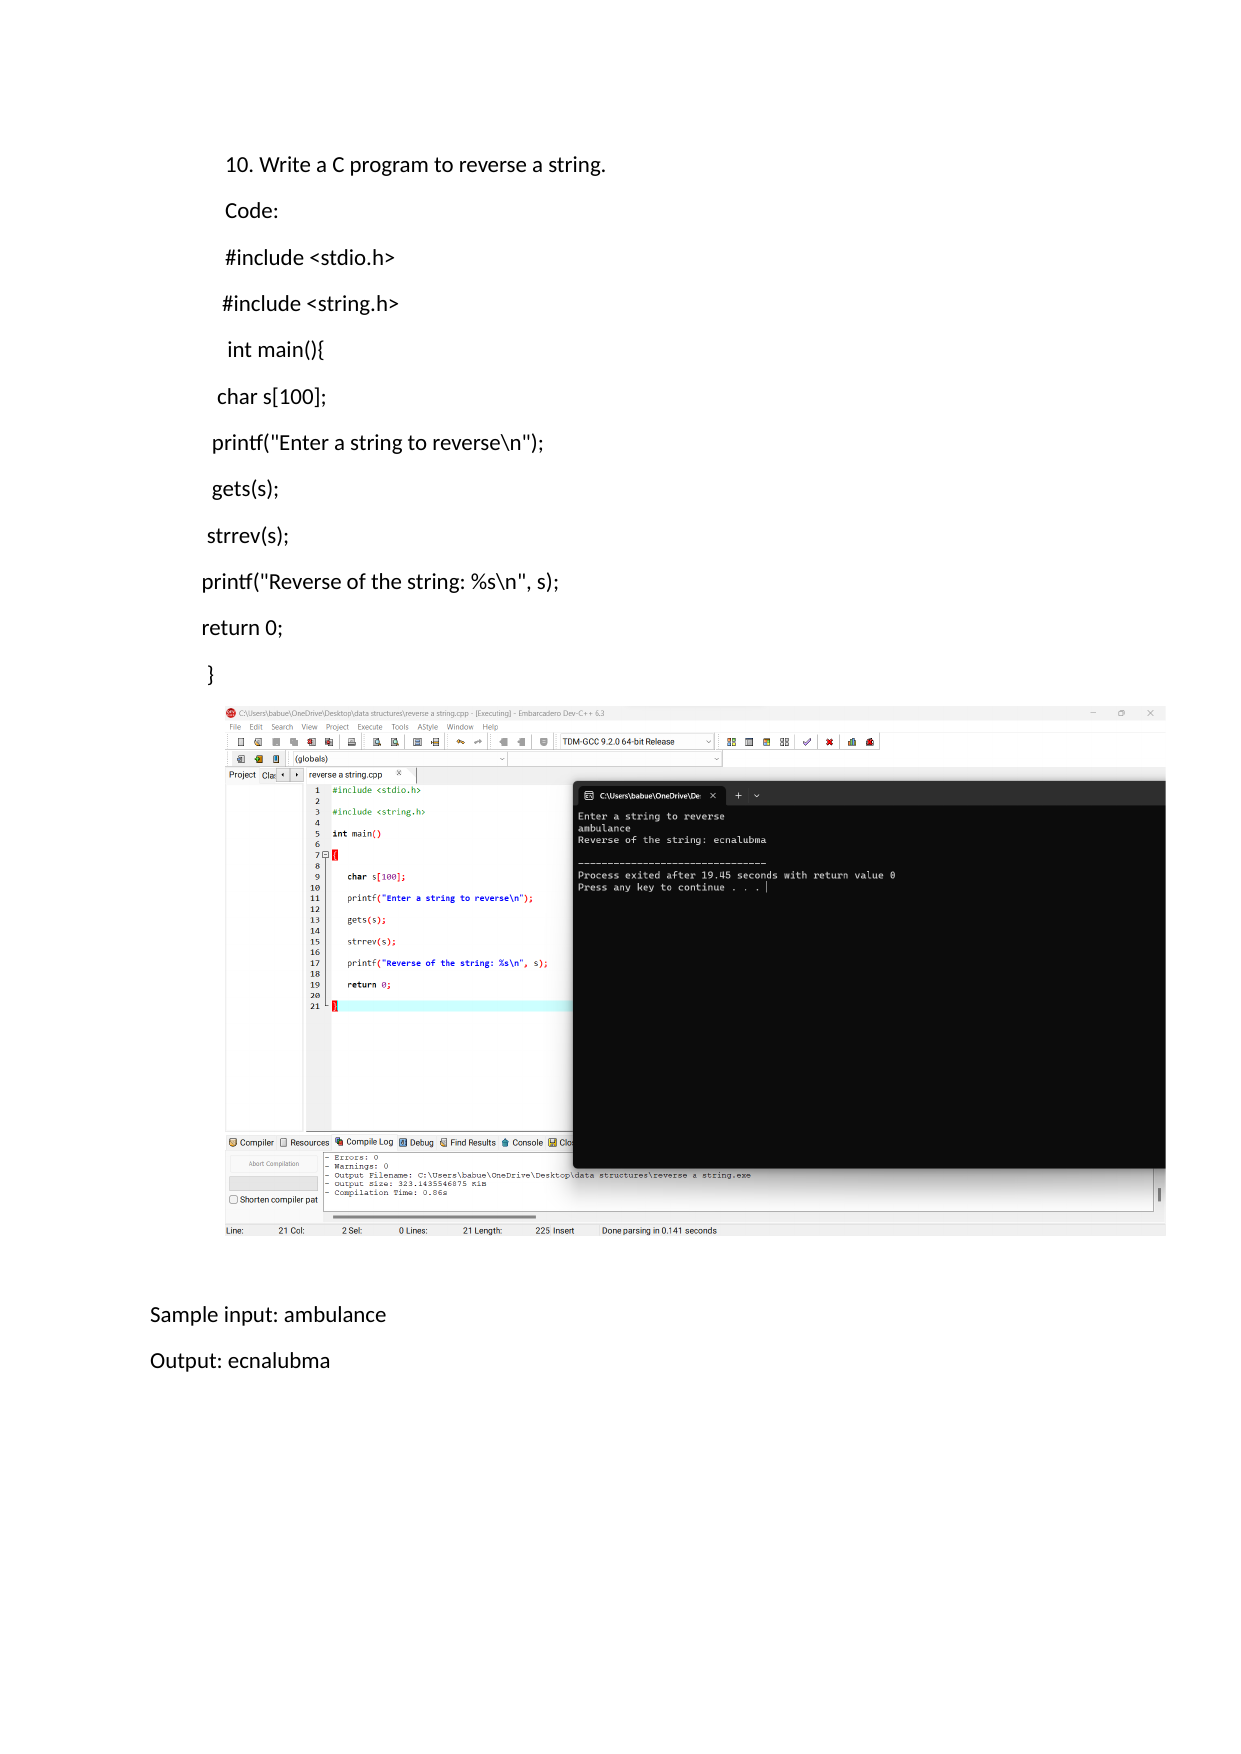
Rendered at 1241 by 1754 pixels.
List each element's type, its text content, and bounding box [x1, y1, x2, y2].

list 10. Write a C program to reverse a string. [225, 150, 1090, 178]
text Code: [225, 196, 1090, 224]
text strrev(s); [150, 521, 1090, 549]
text } [150, 660, 1090, 688]
text #include <string.h> [150, 289, 1090, 317]
text #include <stdio.h> [225, 243, 1090, 271]
picture [225, 706, 1166, 1236]
text Sample input: ambulance [150, 1300, 1090, 1328]
text Output: ecnalubma [150, 1346, 1090, 1374]
text int main(){ [150, 335, 1090, 363]
text return 0; [150, 613, 1090, 642]
text gets(s); [150, 474, 1090, 502]
text printf("Reverse of the string: %s\n", s); [150, 567, 1090, 595]
text printf("Enter a string to reverse\n"); [150, 428, 1090, 456]
text char s[100]; [150, 382, 1090, 410]
